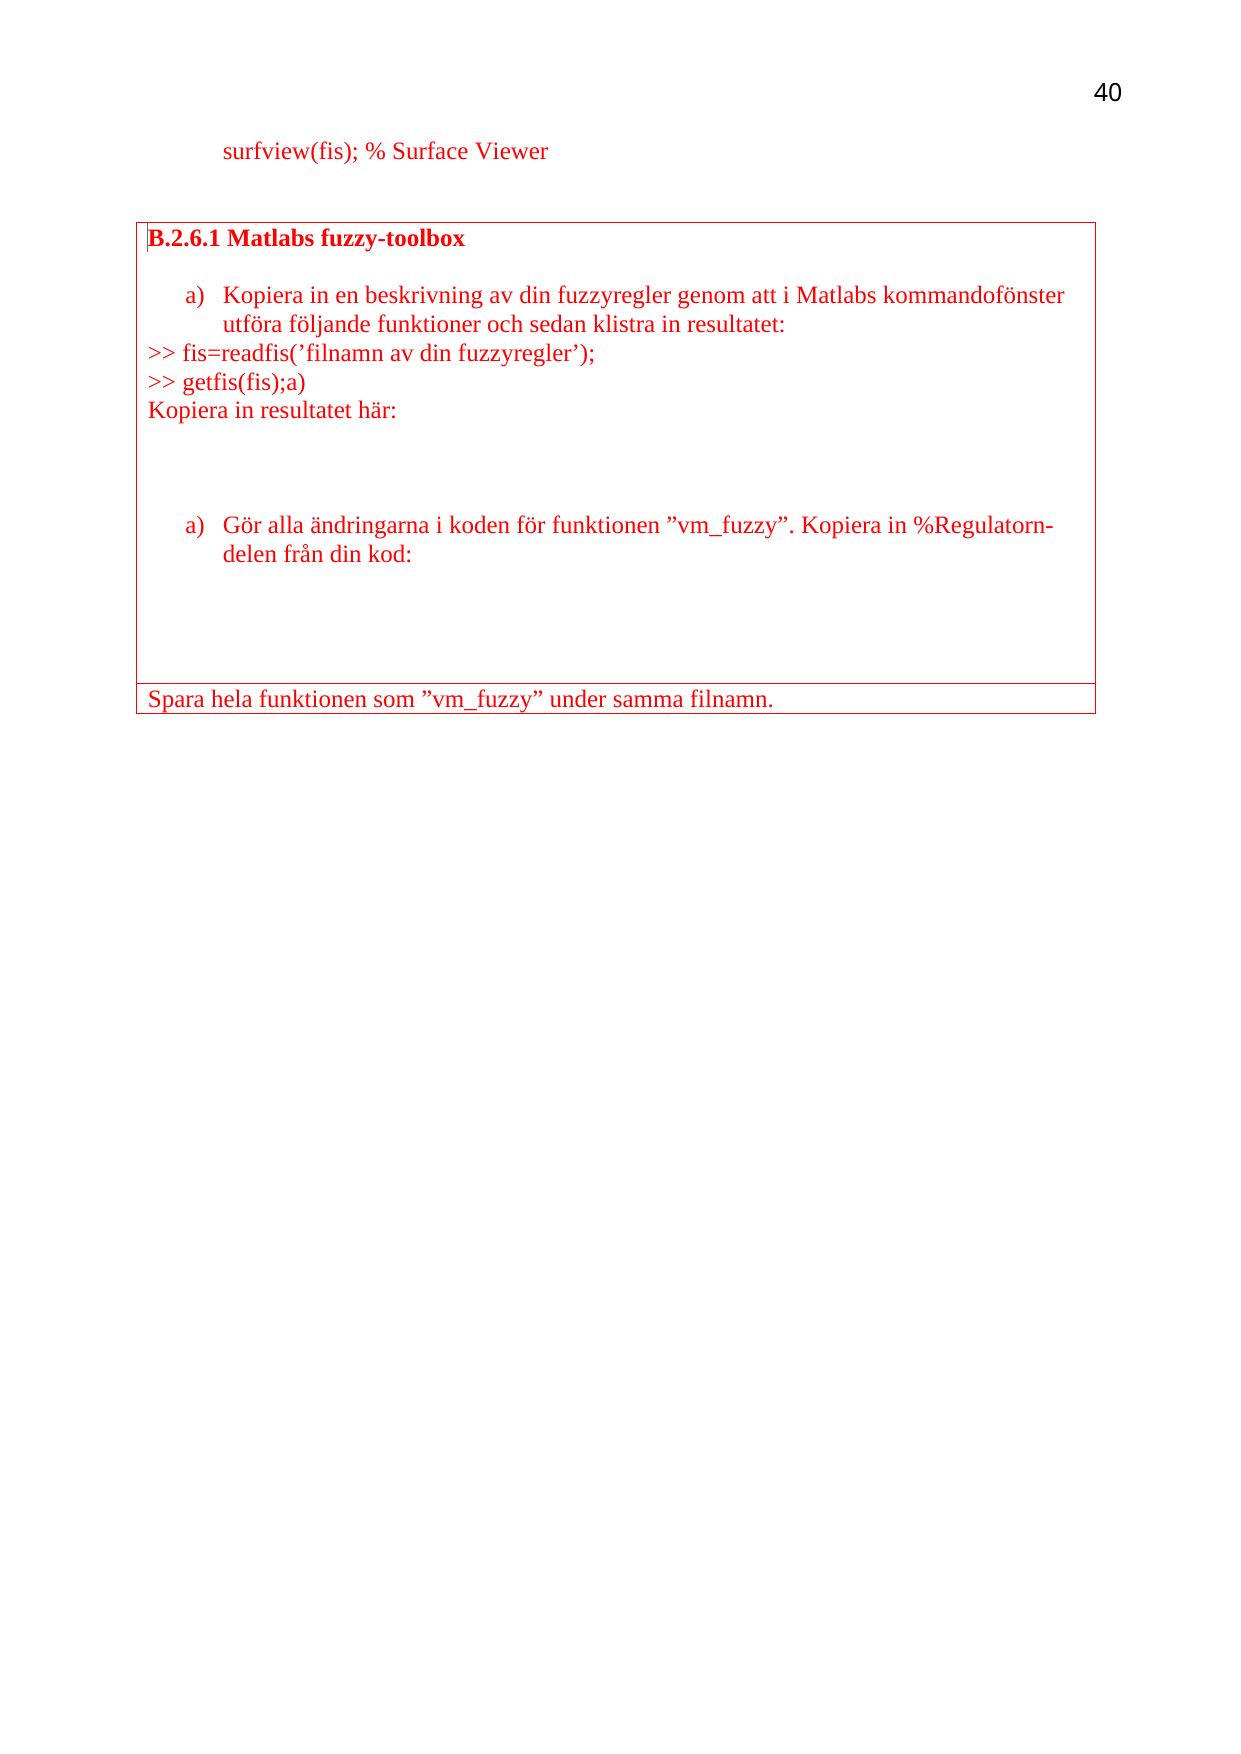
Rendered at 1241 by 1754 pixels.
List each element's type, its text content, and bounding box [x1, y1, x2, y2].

table_cell Spara hela funktionen som ”vm_fuzzy” under samma filnamn. [137, 684, 1095, 713]
list surfview(fis); % Surface Viewer [223, 136, 1092, 193]
table_header B.2.6.1 Matlabs fuzzy-toolbox Kopiera in en beskrivning av din fuzzyregler genom att i Matlabs kommandofönster utföra följande funktioner och sedan klistra in resultatet: >> fis=readfis(’filnamn av din fuzzyregler’); >> getfis(fis);a) Kopiera in resultatet här: Gör alla ändringarna i koden för funktionen ”vm_fuzzy”. Kopiera in %Regulatorn-delen från din kod: [137, 223, 1095, 683]
